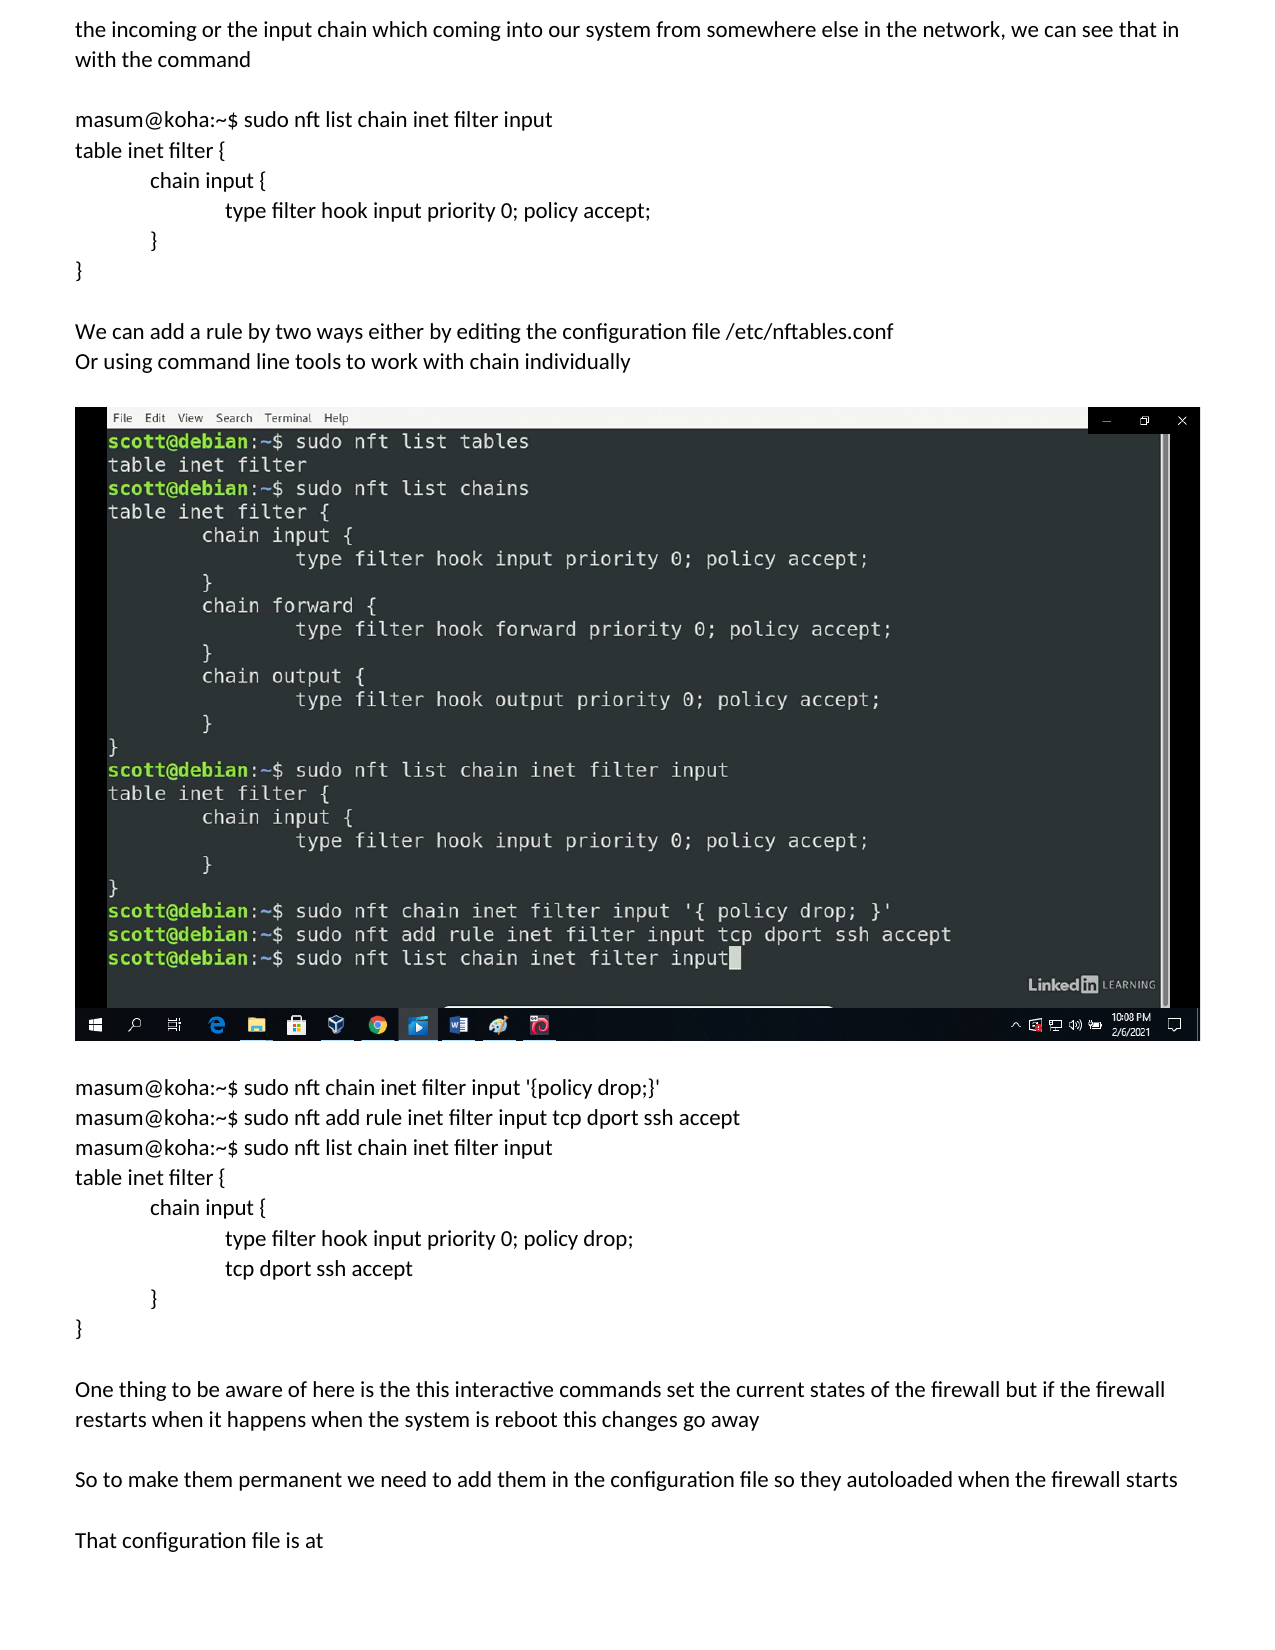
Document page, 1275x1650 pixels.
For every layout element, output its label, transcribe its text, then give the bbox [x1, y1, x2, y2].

text masum@koha:~$ sudo nft list chain inet filter input [75, 106, 1200, 134]
text We can add a rule by two ways either by editing the configuration file /etc/nftables.conf [75, 317, 1200, 345]
text That configuration file is at [75, 1526, 1200, 1554]
text chain input { [75, 1193, 1200, 1221]
text masum@koha:~$ sudo nft add rule inet filter input tcp dport ssh accept [75, 1103, 1200, 1131]
text masum@koha:~$ sudo nft list chain inet filter input [75, 1133, 1200, 1161]
text type filter hook input priority 0; policy drop; [75, 1224, 1200, 1252]
text So to make them permanent we need to add them in the configuration file so they autoloaded when the firewall starts [75, 1465, 1200, 1493]
text One thing to be aware of here is the this interactive commands set the current states of the firewall but if the firewall restarts when it happens when the system is reboot this changes go away [75, 1375, 1200, 1433]
text table inet filter { [75, 136, 1200, 164]
text } [75, 1314, 1200, 1342]
text } [75, 226, 1200, 254]
text tcp dport ssh accept [75, 1254, 1200, 1282]
picture [75, 407, 1200, 1041]
text Or using command line tools to work with chain individually [75, 347, 1200, 375]
text } [75, 1284, 1200, 1312]
text type filter hook input priority 0; policy accept; [75, 196, 1200, 224]
text table inet filter { [75, 1163, 1200, 1191]
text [75, 15, 1200, 73]
text masum@koha:~$ sudo nft chain inet filter input '{policy drop;}' [75, 1073, 1200, 1101]
text chain input { [75, 166, 1200, 194]
text } [75, 257, 1200, 285]
